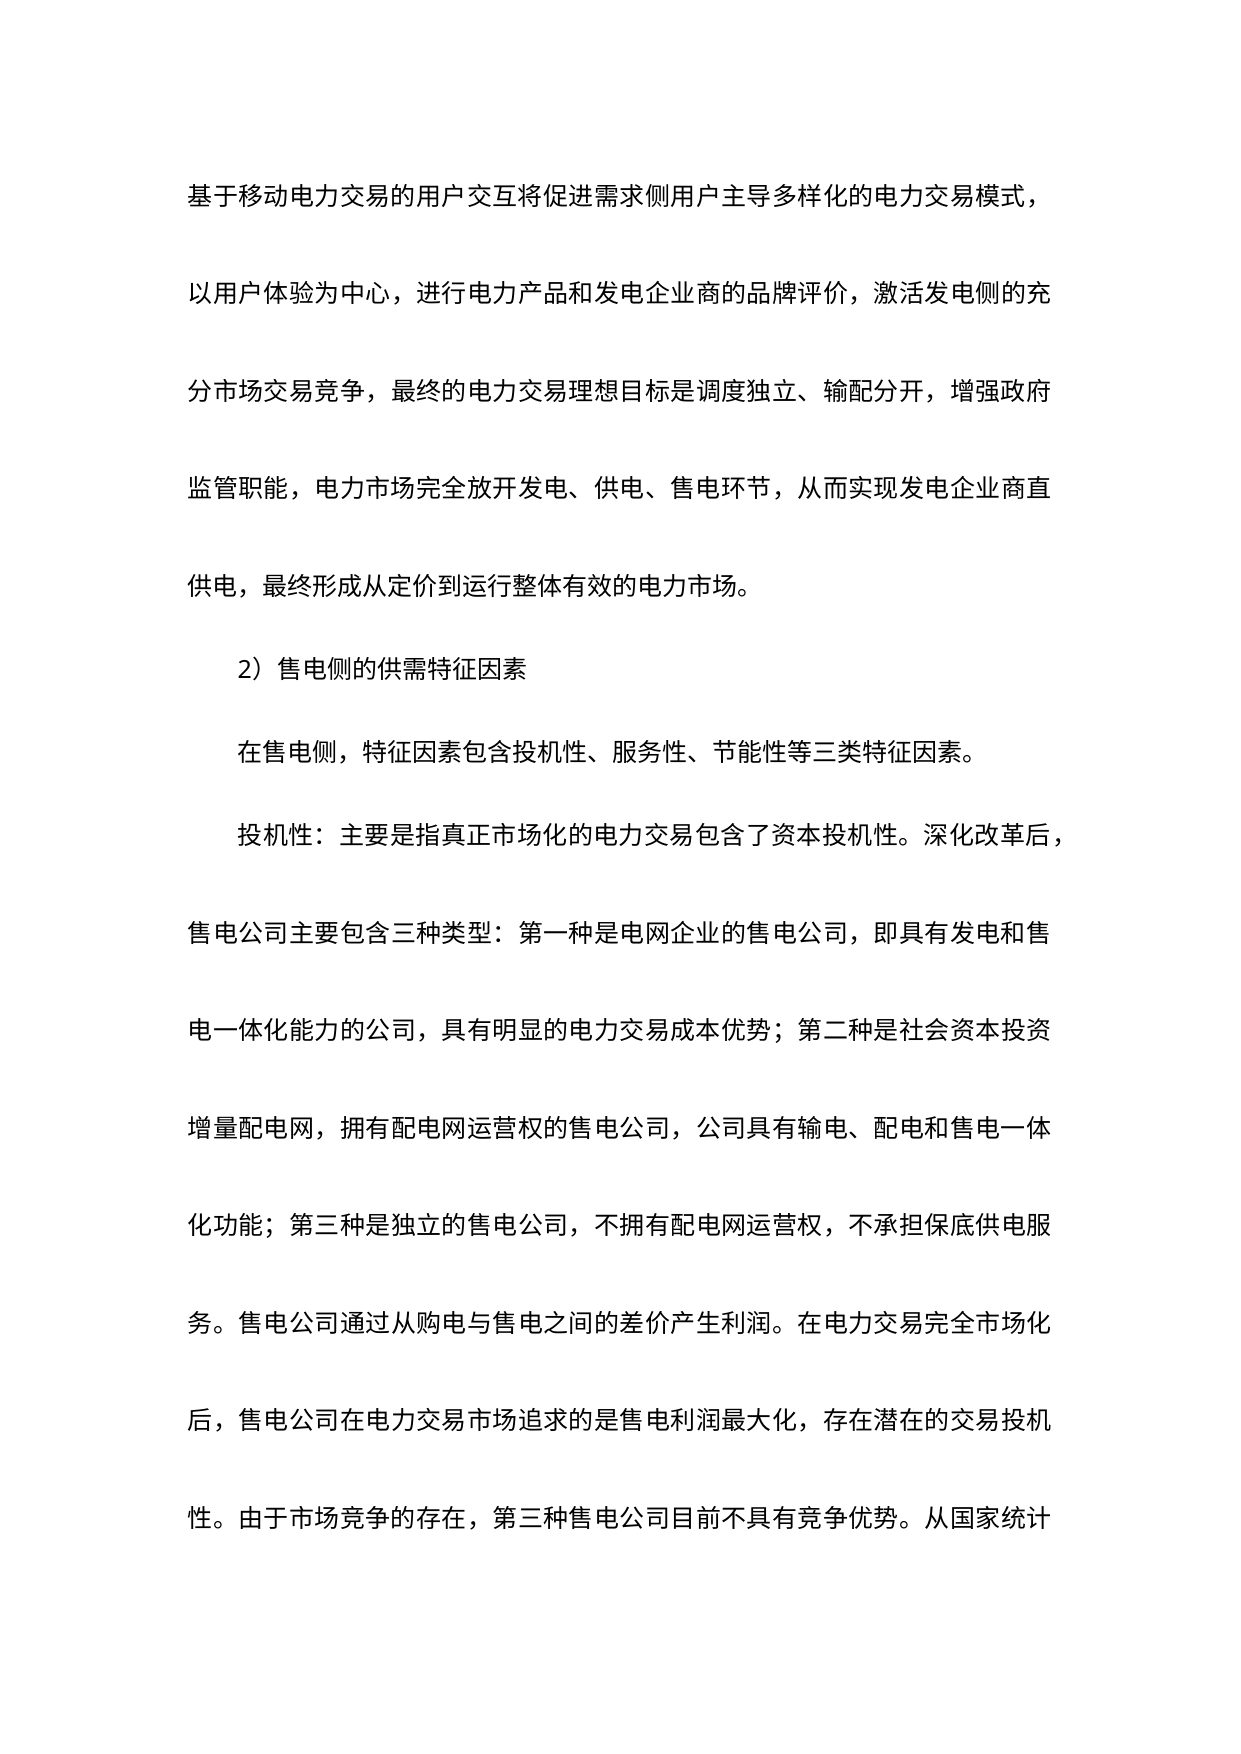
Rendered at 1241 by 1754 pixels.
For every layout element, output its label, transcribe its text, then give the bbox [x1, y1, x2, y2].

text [187, 801, 1053, 1549]
text 在售电侧，特征因素包含投机性、服务性、节能性等三类特征因素。 [187, 718, 1053, 783]
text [187, 162, 1053, 617]
text 2）售电侧的供需特征因素 [187, 635, 1053, 700]
